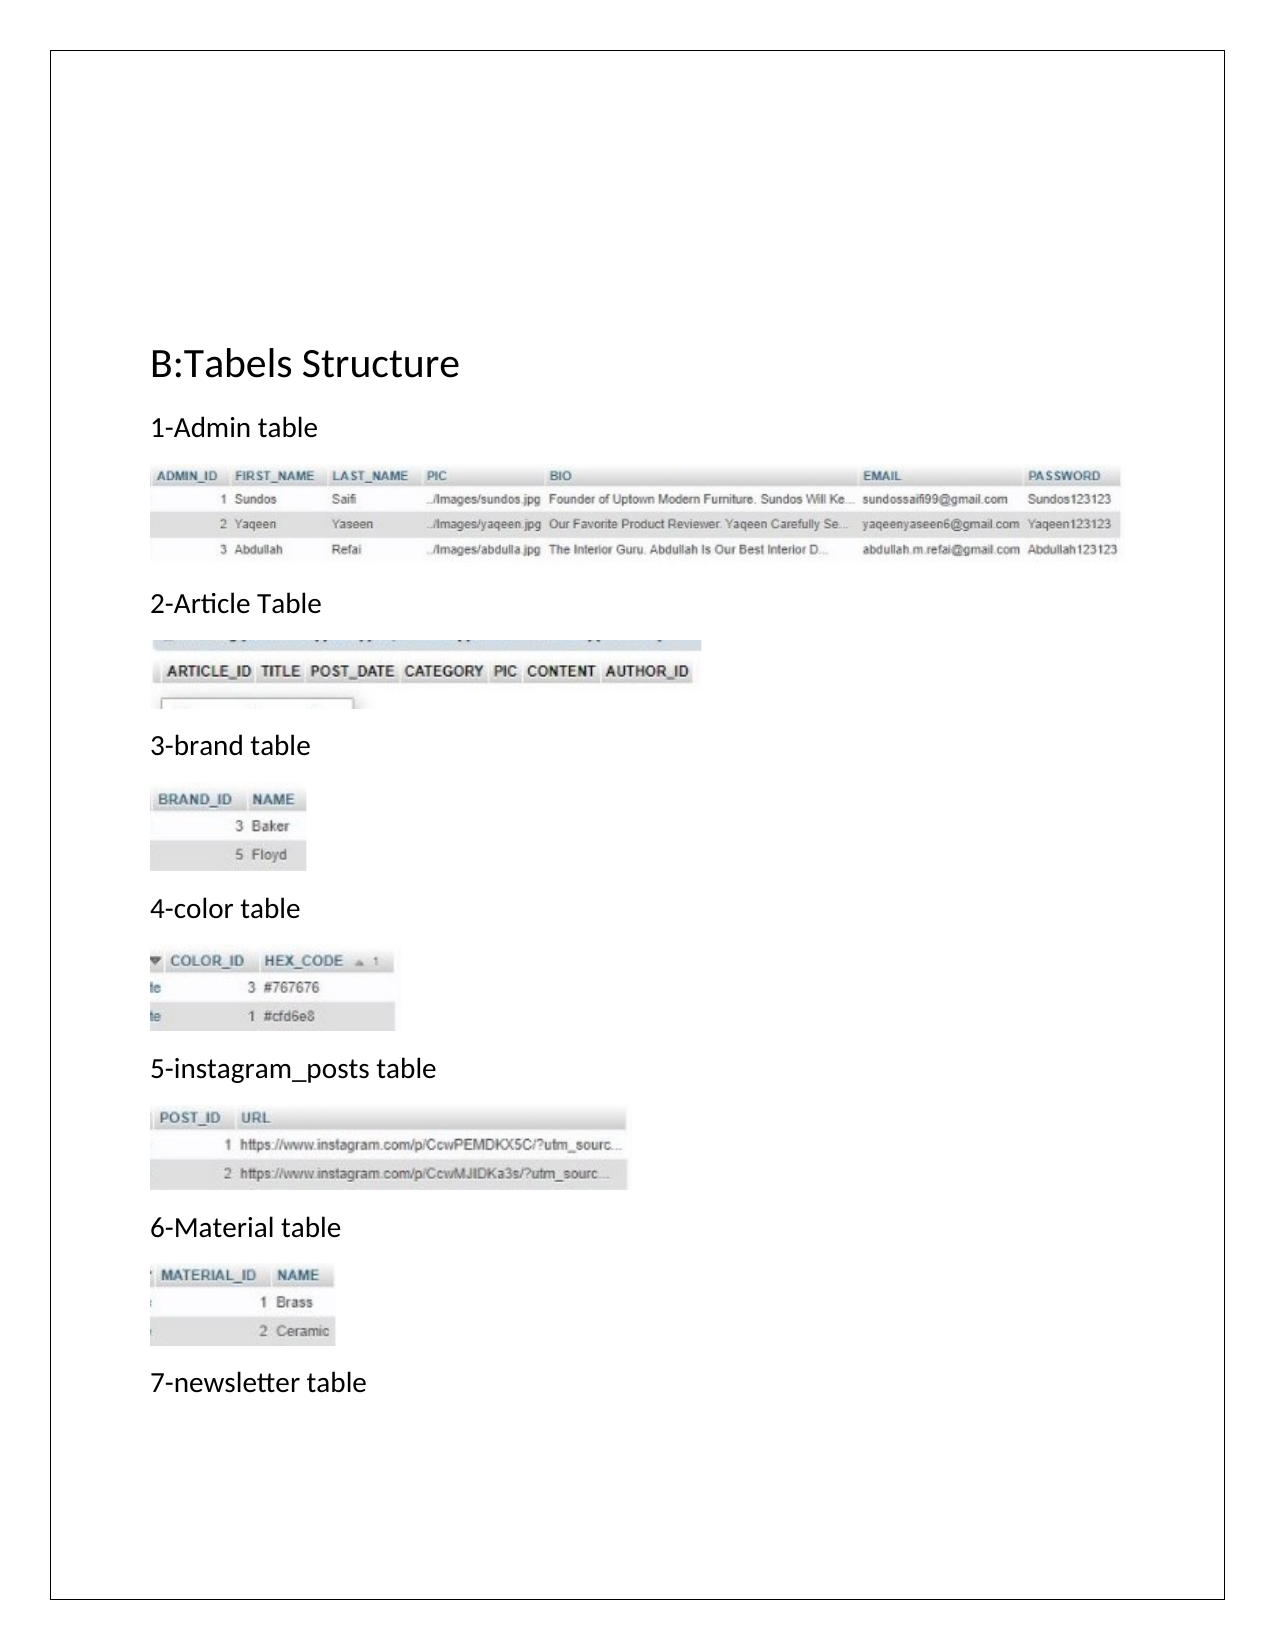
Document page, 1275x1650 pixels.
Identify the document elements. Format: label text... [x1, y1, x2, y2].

text 2-Article Table [150, 586, 1125, 621]
text 1-Admin table [150, 409, 1125, 445]
picture [150, 464, 1125, 567]
picture [150, 1105, 633, 1190]
picture [150, 640, 702, 709]
picture [150, 944, 402, 1031]
text 5-instagram_posts table [150, 1050, 1125, 1086]
text B:Tabels Structure [150, 337, 1125, 388]
picture [150, 782, 307, 871]
picture [150, 1263, 337, 1346]
text 7-newsletter table [150, 1364, 1125, 1400]
text 4-color table [150, 890, 1125, 925]
text 3-brand table [150, 727, 1125, 763]
text 6-Material table [150, 1209, 1125, 1244]
